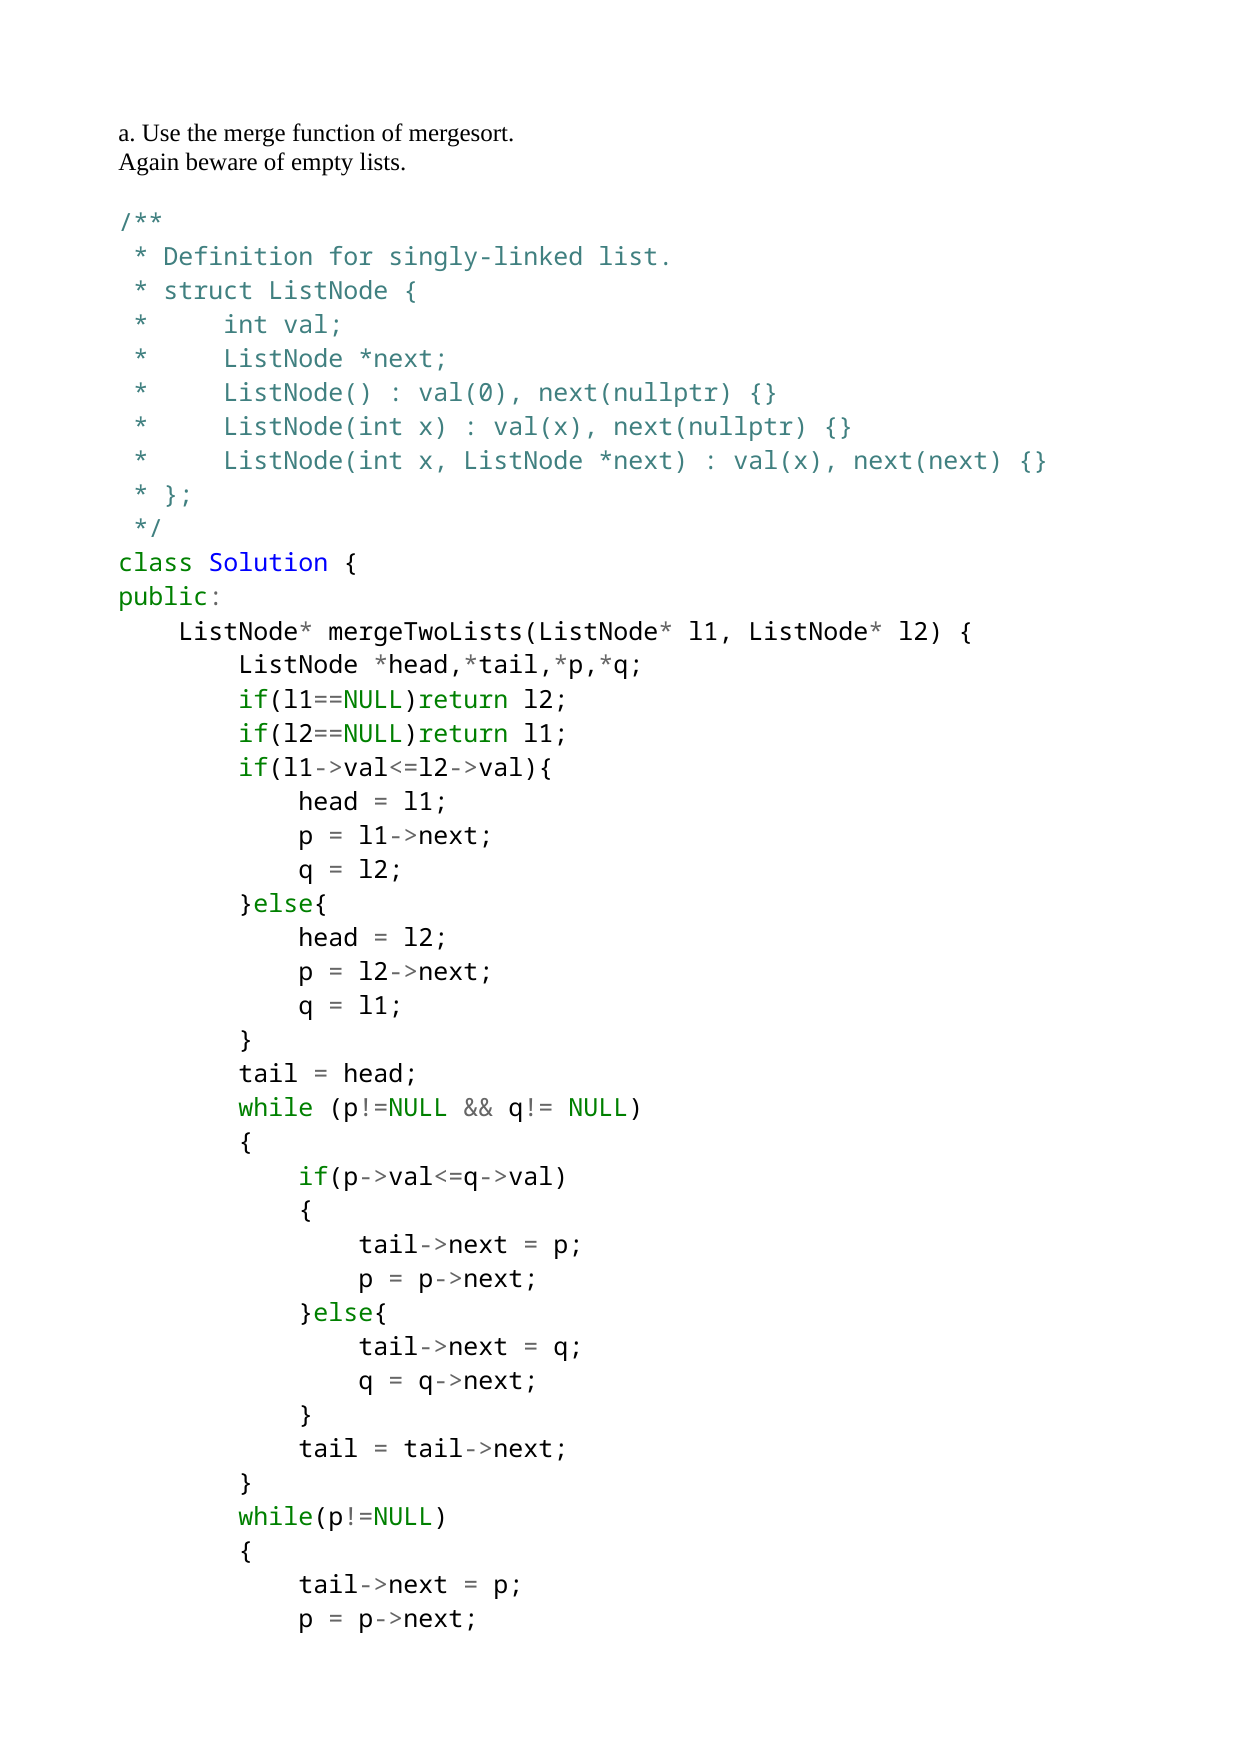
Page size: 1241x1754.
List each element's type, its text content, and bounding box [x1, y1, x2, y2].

text q = l2; [118, 852, 1122, 886]
text a. Use the merge function of mergesort. [118, 118, 1122, 147]
text Again beware of empty lists. [118, 147, 1122, 176]
text }else{ [118, 886, 1122, 920]
text }else{ [118, 1294, 1122, 1328]
text */ [118, 511, 1122, 545]
text public: [118, 579, 1122, 613]
text tail->next = p; [118, 1567, 1122, 1601]
text tail->next = p; [118, 1226, 1122, 1260]
text p = p->next; [118, 1601, 1122, 1635]
text /** [118, 204, 1122, 238]
text { [118, 1533, 1122, 1567]
text if(p->val<=q->val) [118, 1158, 1122, 1192]
text } [118, 1022, 1122, 1056]
text * }; [118, 477, 1122, 511]
text head = l1; [118, 783, 1122, 817]
text ListNode *head,*tail,*p,*q; [118, 647, 1122, 681]
text * ListNode *next; [118, 341, 1122, 375]
text { [118, 1124, 1122, 1158]
text { [118, 1192, 1122, 1226]
text tail = head; [118, 1056, 1122, 1090]
text * int val; [118, 307, 1122, 341]
text if(l1->val<=l2->val){ [118, 749, 1122, 783]
text head = l2; [118, 920, 1122, 954]
text while (p!=NULL && q!= NULL) [118, 1090, 1122, 1124]
text } [118, 1397, 1122, 1431]
text * struct ListNode { [118, 272, 1122, 307]
text * Definition for singly-linked list. [118, 238, 1122, 272]
text if(l1==NULL)return l2; [118, 681, 1122, 715]
text * ListNode(int x, ListNode *next) : val(x), next(next) {} [118, 443, 1122, 477]
text if(l2==NULL)return l1; [118, 715, 1122, 749]
text q = l1; [118, 988, 1122, 1022]
text ListNode* mergeTwoLists(ListNode* l1, ListNode* l2) { [118, 613, 1122, 647]
text * ListNode() : val(0), next(nullptr) {} [118, 375, 1122, 409]
text while(p!=NULL) [118, 1499, 1122, 1533]
text tail = tail->next; [118, 1431, 1122, 1465]
text p = p->next; [118, 1260, 1122, 1294]
text } [118, 1465, 1122, 1499]
text q = q->next; [118, 1362, 1122, 1397]
text * ListNode(int x) : val(x), next(nullptr) {} [118, 409, 1122, 443]
text tail->next = q; [118, 1328, 1122, 1362]
text class Solution { [118, 545, 1122, 579]
text p = l2->next; [118, 954, 1122, 988]
text p = l1->next; [118, 817, 1122, 852]
